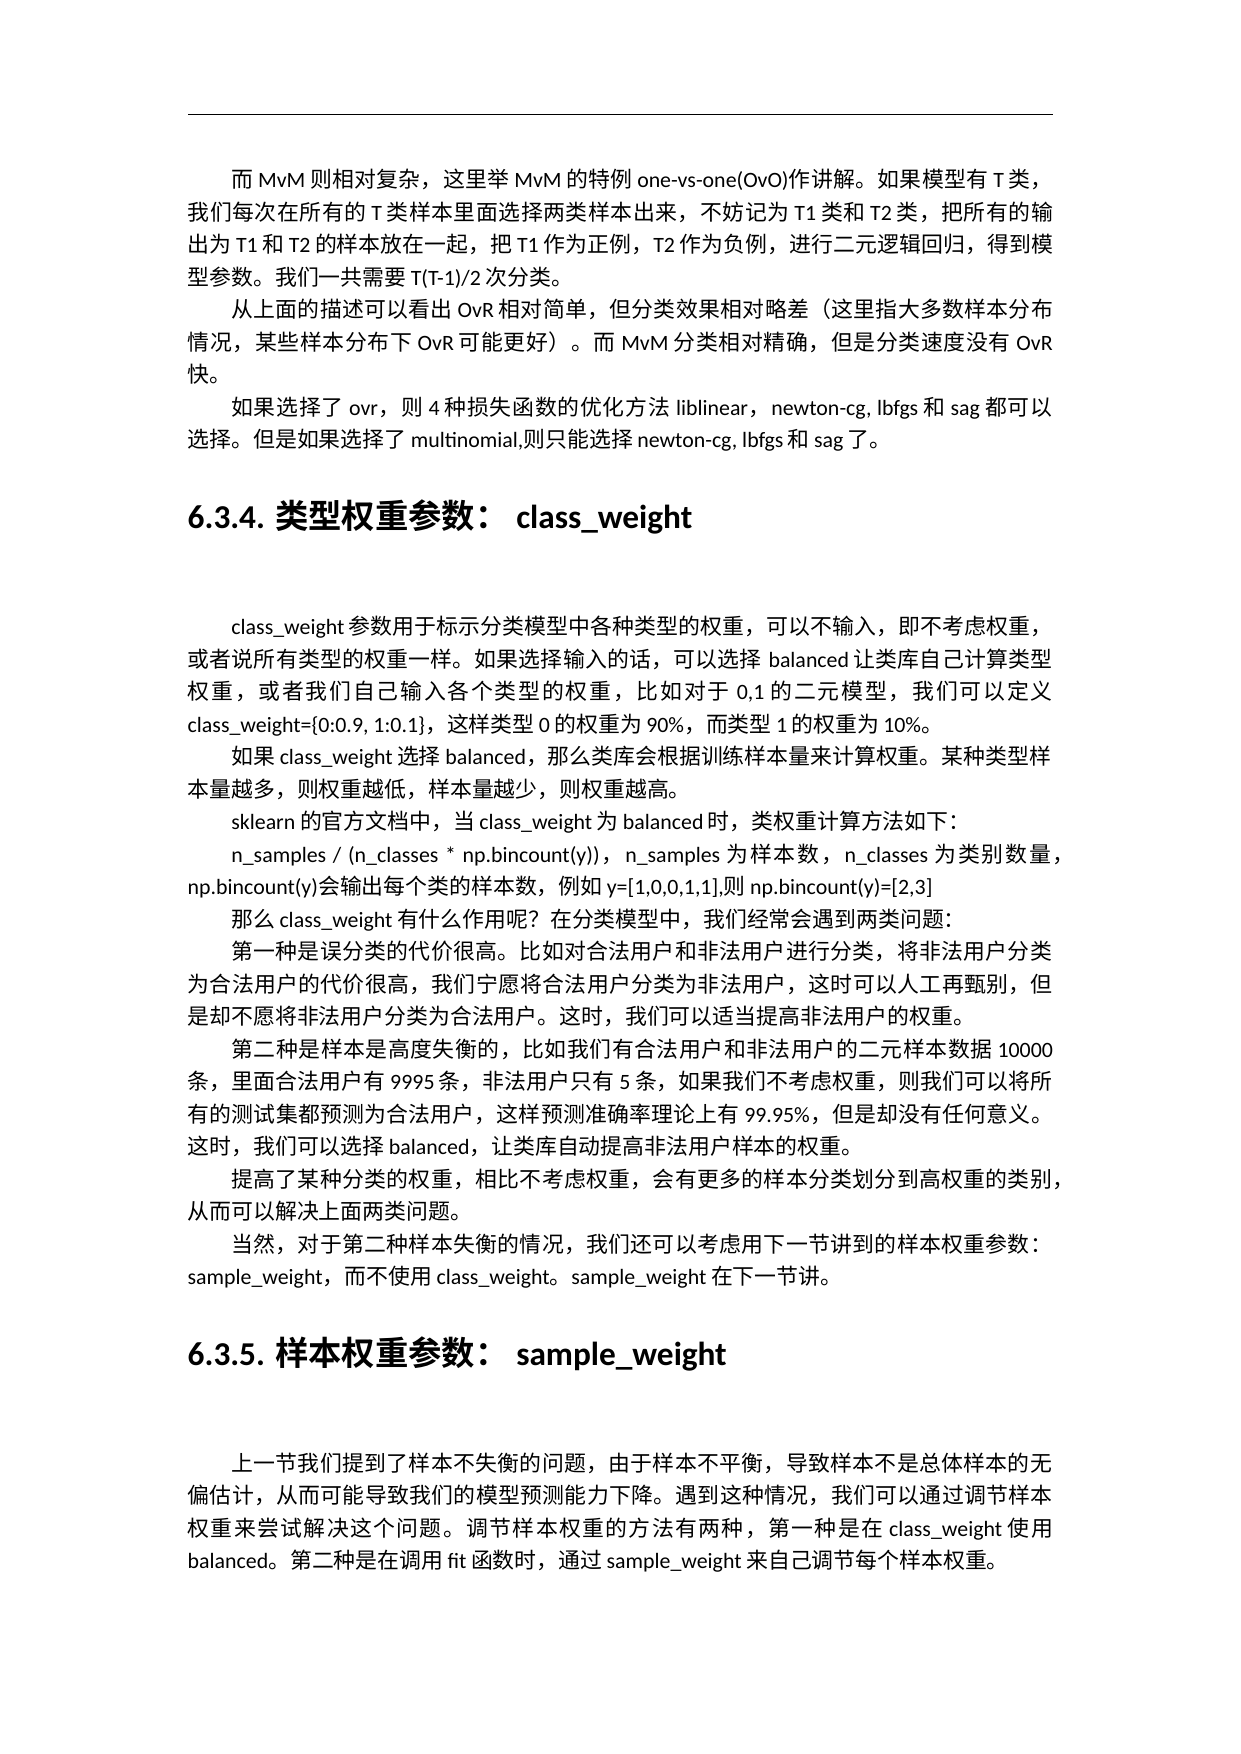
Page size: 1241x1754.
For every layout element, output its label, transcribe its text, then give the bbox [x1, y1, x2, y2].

subtitle 样本权重参数： sample_weight [187, 1318, 1053, 1383]
text class_weight参数用于标示分类模型中各种类型的权重，可以不输入，即不考虑权重，或者说所有类型的权重一样。如果选择输入的话，可以选择balanced让类库自己计算类型权重，或者我们自己输入各个类型的权重，比如对于0,1的二元模型，我们可以定义class_weight={0:0.9, 1:0.1}，这样类型0的权重为90%，而类型1的权重为10%。 [187, 609, 1053, 739]
subtitle 类型权重参数： class_weight [187, 482, 1053, 547]
text sklearn的官方文档中，当class_weight为balanced时，类权重计算方法如下： [187, 804, 1053, 836]
text 第二种是样本是高度失衡的，比如我们有合法用户和非法用户的二元样本数据10000条，里面合法用户有9995条，非法用户只有5条，如果我们不考虑权重，则我们可以将所有的测试集都预测为合法用户，这样预测准确率理论上有99.95%，但是却没有任何意义。这时，我们可以选择balanced，让类库自动提高非法用户样本的权重。 [187, 1031, 1053, 1161]
text 如果选择了ovr，则4种损失函数的优化方法liblinear，newton-cg, lbfgs和sag都可以选择。但是如果选择了multinomial,则只能选择newton-cg, lbfgs和sag了。 [187, 389, 1053, 454]
text 当然，对于第二种样本失衡的情况，我们还可以考虑用下一节讲到的样本权重参数： sample_weight，而不使用class_weight。sample_weight在下一节讲。 [187, 1226, 1053, 1291]
text 而MvM则相对复杂，这里举MvM的特例one-vs-one(OvO)作讲解。如果模型有T类，我们每次在所有的T类样本里面选择两类样本出来，不妨记为T1类和T2类，把所有的输出为T1和T2的样本放在一起，把T1作为正例，T2作为负例，进行二元逻辑回归，得到模型参数。我们一共需要T(T-1)/2次分类。 [187, 162, 1053, 292]
text 第一种是误分类的代价很高。比如对合法用户和非法用户进行分类，将非法用户分类为合法用户的代价很高，我们宁愿将合法用户分类为非法用户，这时可以人工再甄别，但是却不愿将非法用户分类为合法用户。这时，我们可以适当提高非法用户的权重。 [187, 934, 1053, 1031]
text 如果class_weight选择balanced，那么类库会根据训练样本量来计算权重。某种类型样本量越多，则权重越低，样本量越少，则权重越高。 [187, 739, 1053, 804]
text 上一节我们提到了样本不失衡的问题，由于样本不平衡，导致样本不是总体样本的无偏估计，从而可能导致我们的模型预测能力下降。遇到这种情况，我们可以通过调节样本权重来尝试解决这个问题。调节样本权重的方法有两种，第一种是在class_weight使用balanced。第二种是在调用fit函数时，通过sample_weight来自己调节每个样本权重。 [187, 1446, 1053, 1576]
text n_samples / (n_classes * np.bincount(y))，n_samples为样本数，n_classes为类别数量，np.bincount(y)会输出每个类的样本数，例如y=[1,0,0,1,1],则np.bincount(y)=[2,3] [187, 836, 1053, 901]
text 提高了某种分类的权重，相比不考虑权重，会有更多的样本分类划分到高权重的类别，从而可以解决上面两类问题。 [187, 1161, 1053, 1226]
text 那么class_weight有什么作用呢？在分类模型中，我们经常会遇到两类问题： [187, 901, 1053, 934]
text 从上面的描述可以看出OvR相对简单，但分类效果相对略差（这里指大多数样本分布情况，某些样本分布下OvR可能更好）。而MvM分类相对精确，但是分类速度没有OvR快。 [187, 292, 1053, 389]
